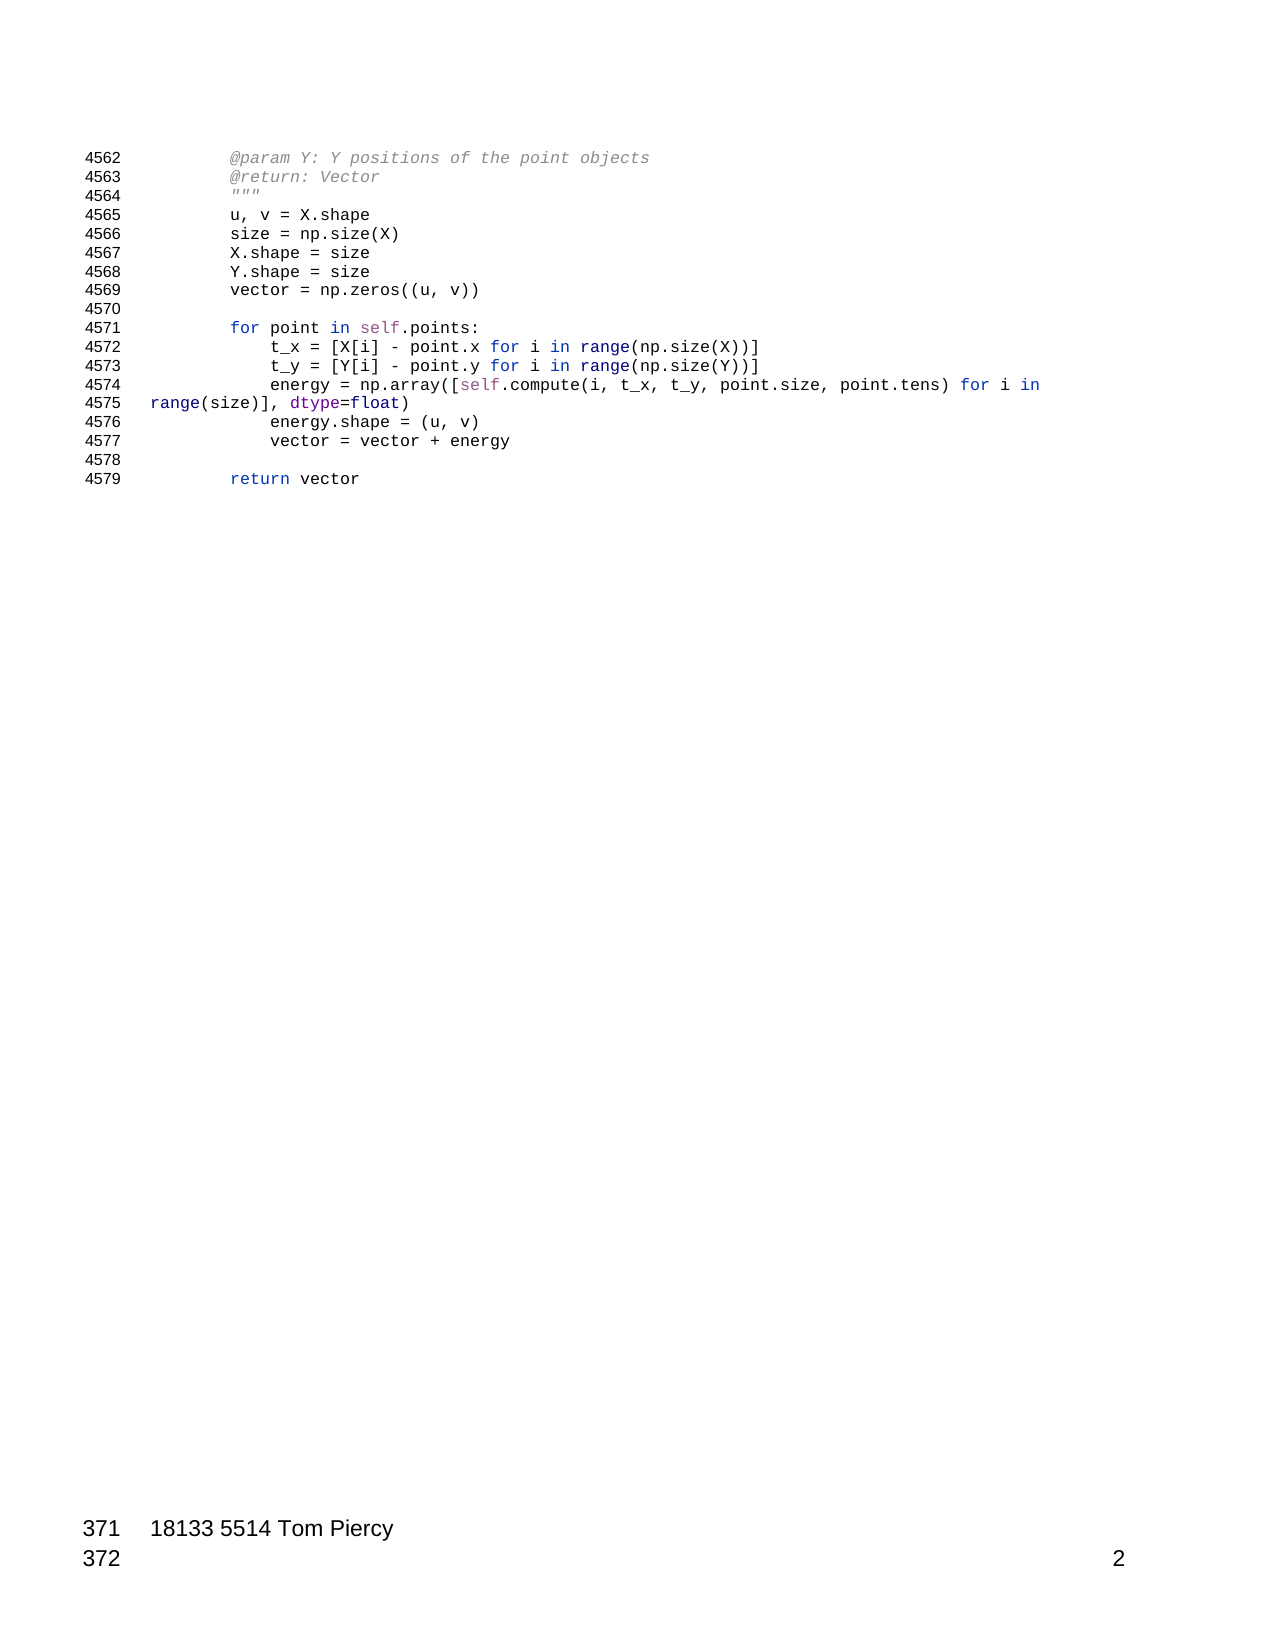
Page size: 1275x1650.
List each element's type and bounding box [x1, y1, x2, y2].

text [150, 150, 1125, 489]
